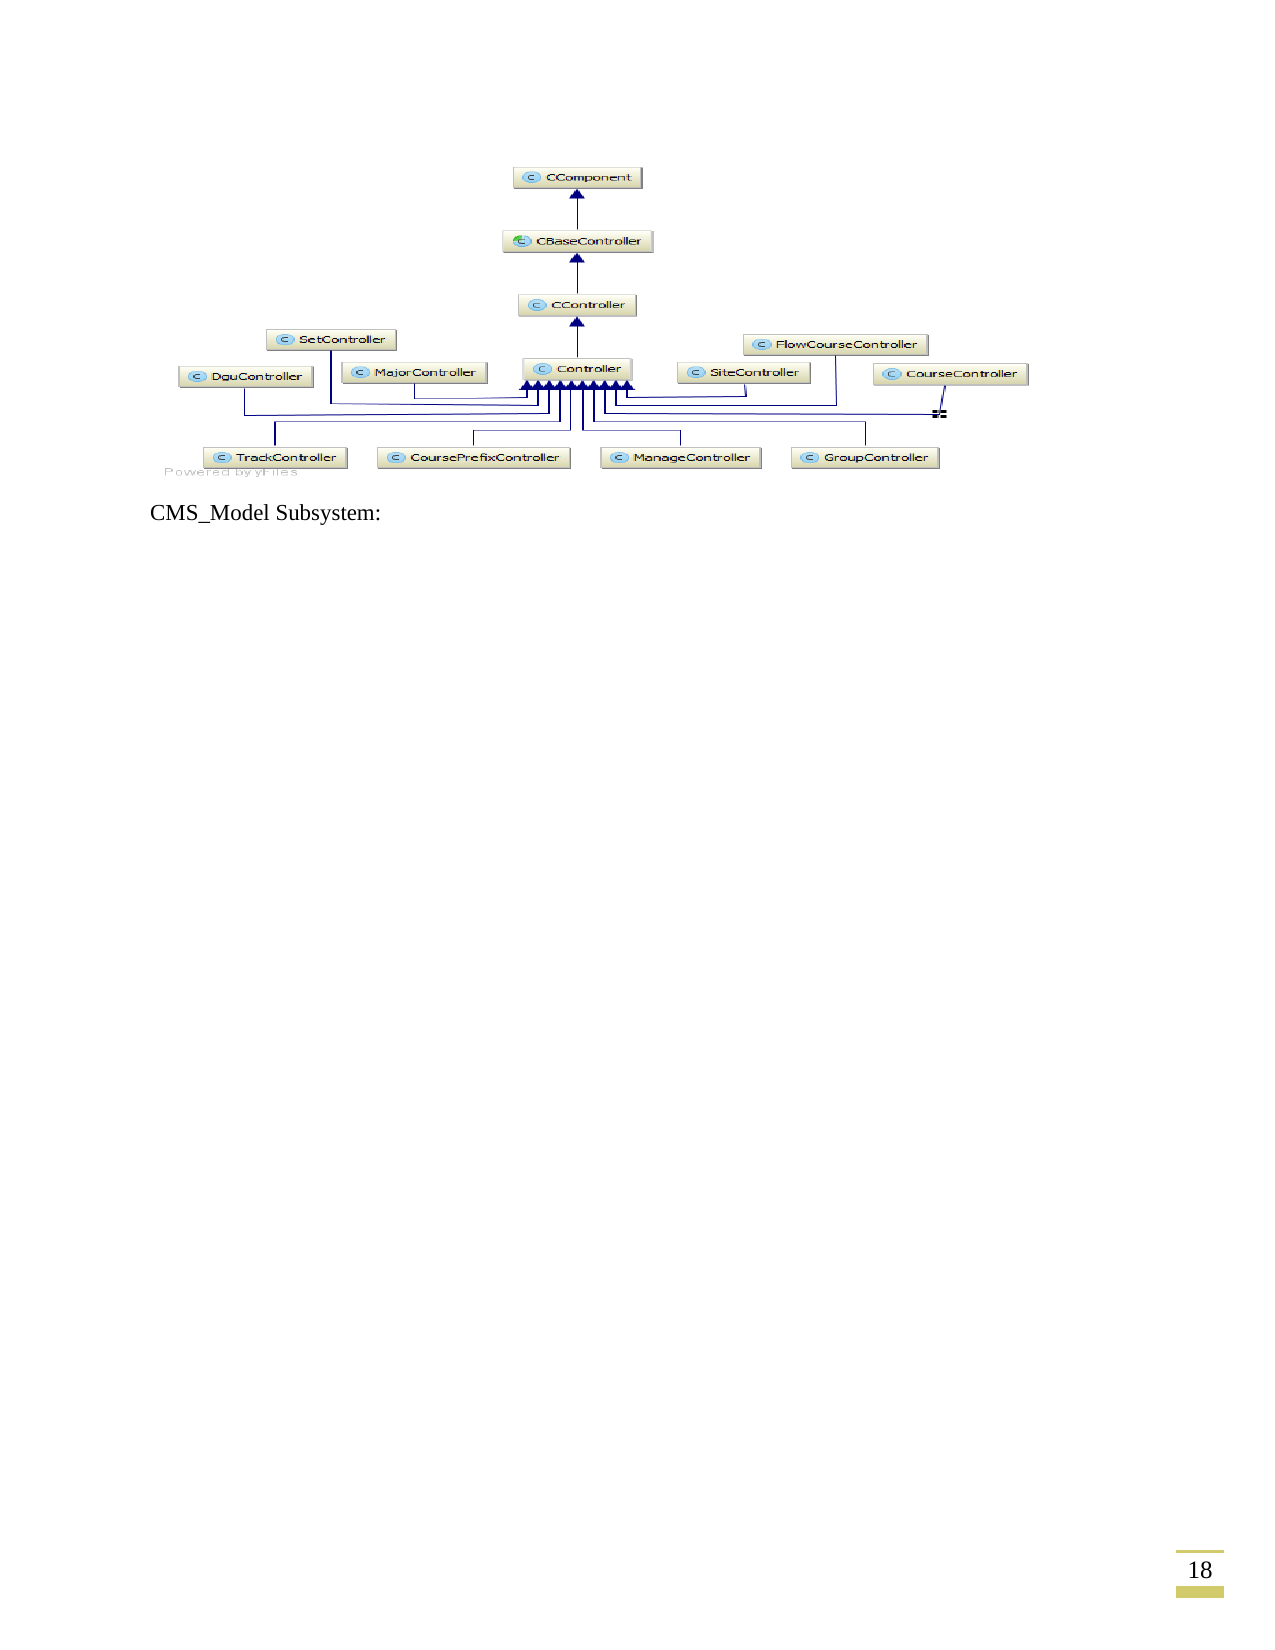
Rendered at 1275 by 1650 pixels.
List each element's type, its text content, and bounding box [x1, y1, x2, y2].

picture [150, 150, 1057, 485]
text CMS_Model Subsystem: [150, 499, 1125, 525]
